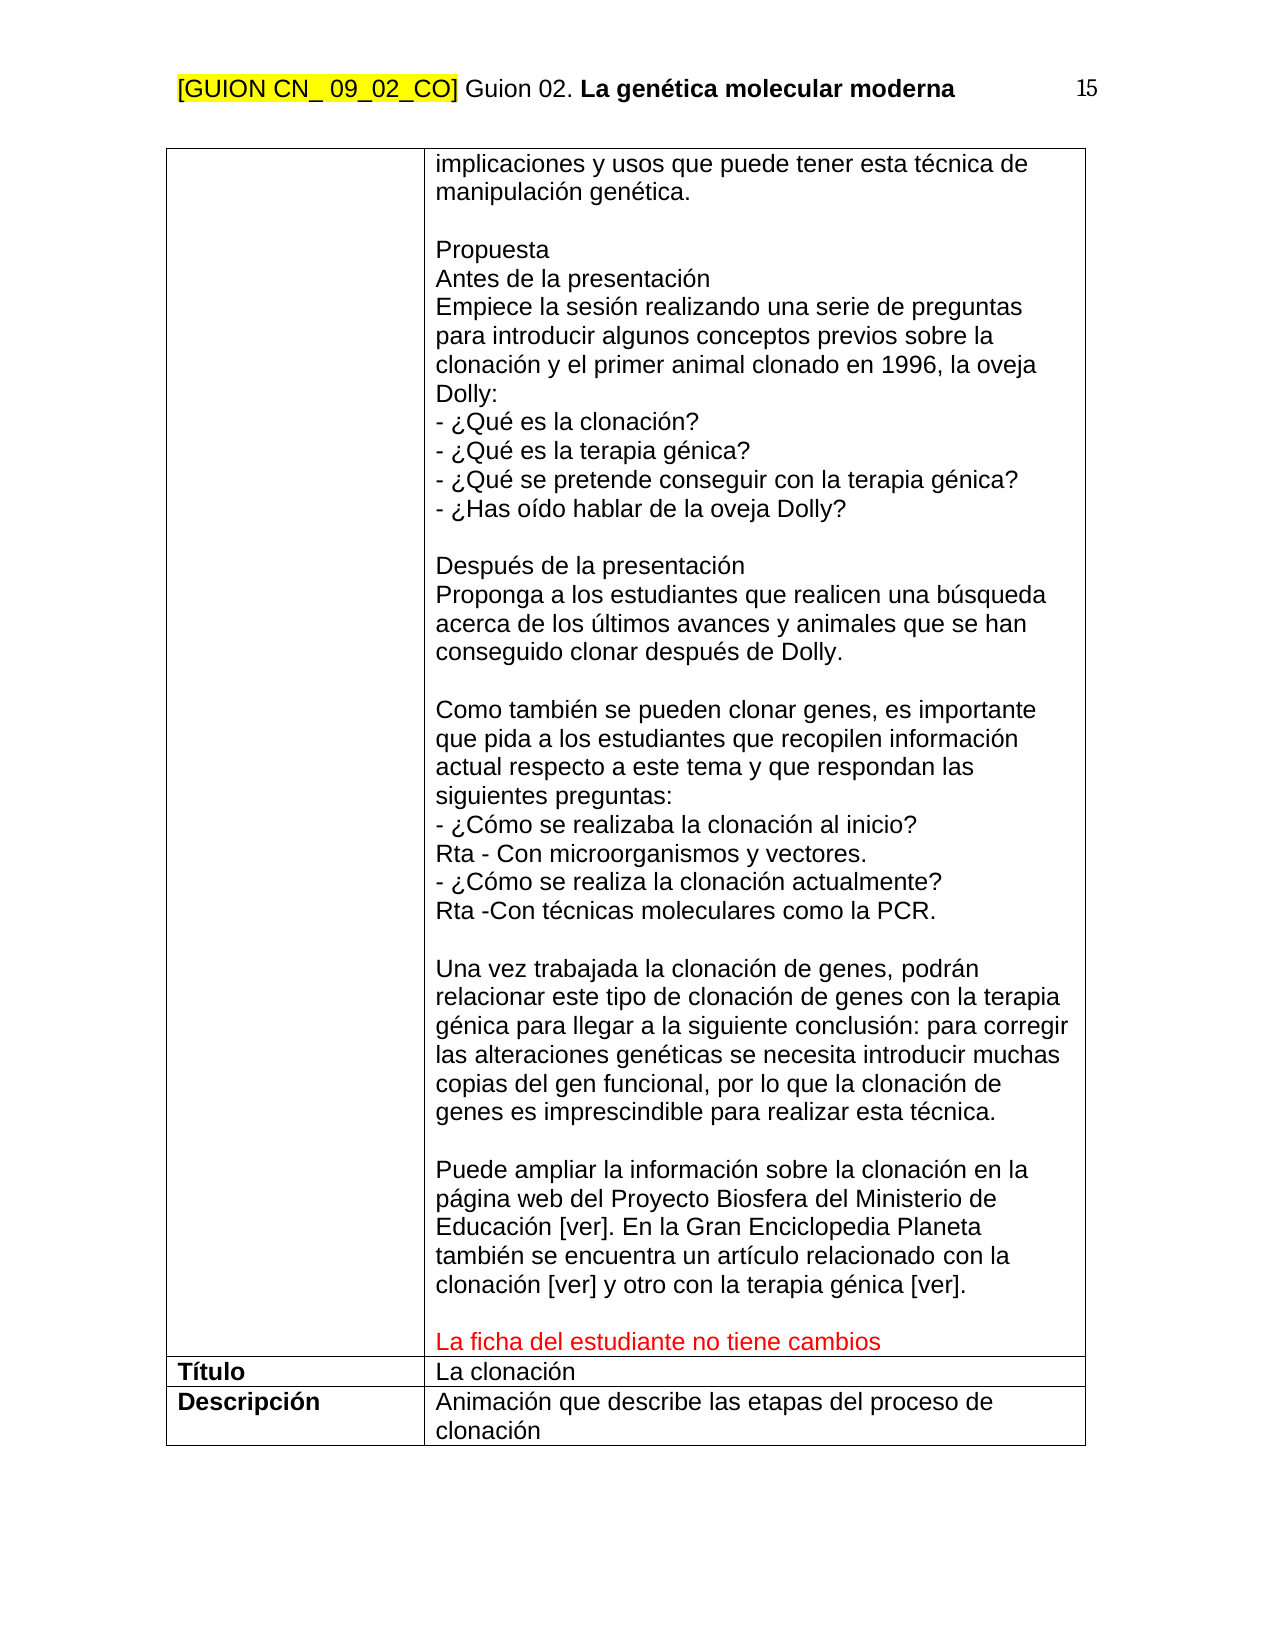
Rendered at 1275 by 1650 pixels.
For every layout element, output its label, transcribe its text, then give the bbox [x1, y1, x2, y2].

table_cell Animación que describe las etapas del proceso de clonación [425, 1387, 1085, 1444]
table_cell La clonación [425, 1357, 1085, 1386]
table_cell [425, 149, 1085, 1356]
table_cell Descripción [167, 1387, 424, 1444]
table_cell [167, 149, 424, 1356]
table_cell Título [167, 1357, 424, 1386]
